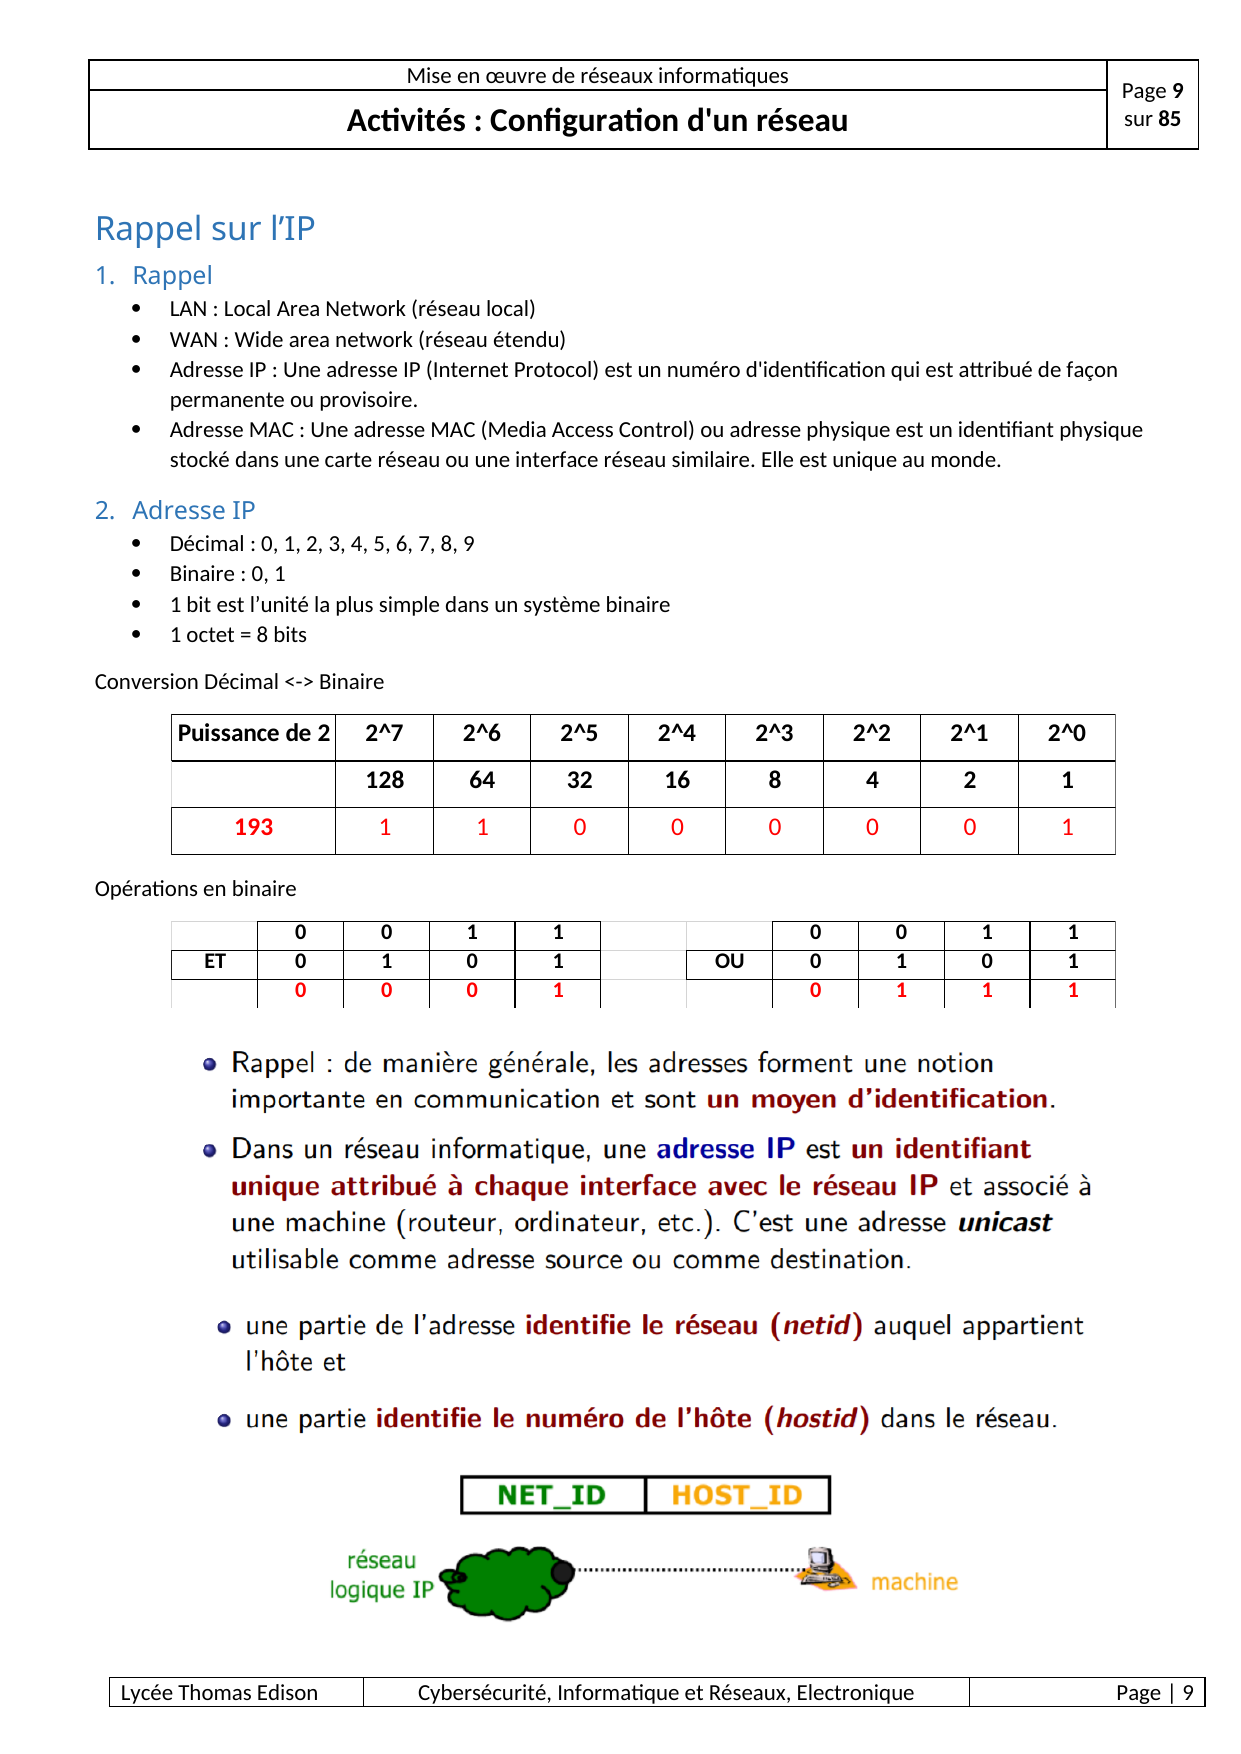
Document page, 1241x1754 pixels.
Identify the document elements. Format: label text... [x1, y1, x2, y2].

list 1 bit est l’unité la plus simple dans un système binaire [132, 590, 1193, 618]
list Adresse MAC : Une adresse MAC (Media Access Control) ou adresse physique est un identifiant physique stocké dans une carte réseau ou une interface réseau similaire. Elle est unique au monde. [132, 415, 1193, 474]
subtitle Rappel sur l’IP [94, 205, 1193, 250]
list Décimal : 0, 1, 2, 3, 4, 5, 6, 7, 8, 9 [132, 529, 1193, 557]
list 1 octet = 8 bits [132, 620, 1193, 648]
subtitle Adresse IP [94, 492, 1193, 527]
list Adresse IP : Une adresse IP (Internet Protocol) est un numéro d'identification qui est attribué de façon permanente ou provisoire. [132, 355, 1193, 413]
text Opérations en binaire [94, 874, 1193, 902]
list LAN : Local Area Network (réseau local) [132, 294, 1193, 323]
picture [176, 1027, 1111, 1277]
text Conversion Décimal <-> Binaire [94, 667, 1193, 695]
list Binaire : 0, 1 [132, 559, 1193, 587]
list WAN : Wide area network (réseau étendu) [132, 325, 1193, 353]
subtitle Rappel [94, 258, 1193, 292]
picture [171, 1295, 1117, 1637]
